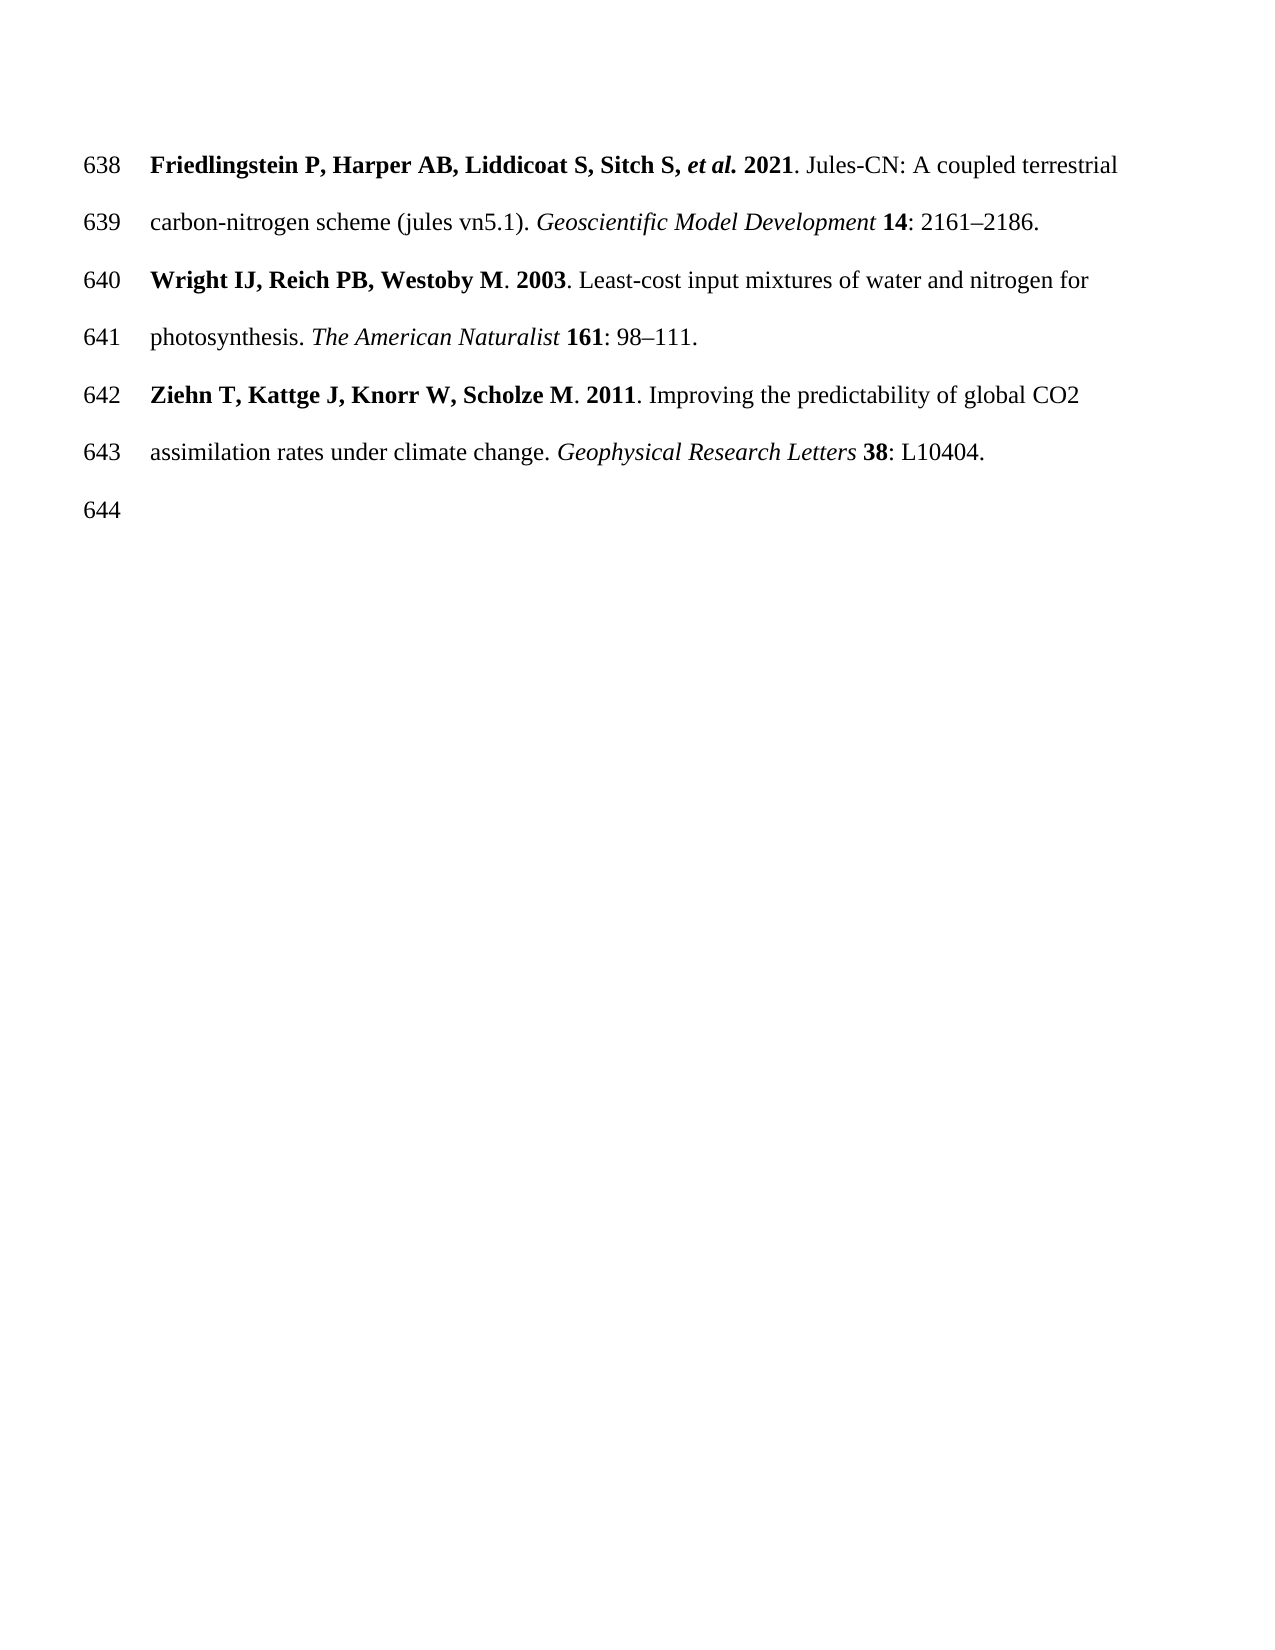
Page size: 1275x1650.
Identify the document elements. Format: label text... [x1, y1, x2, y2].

text Wright IJ, Reich PB, Westoby M. 2003. Least-cost input mixtures of water and nitrogen for photosynthesis. The American Naturalist 161: 98–111. [150, 265, 1125, 351]
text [150, 150, 1125, 236]
text Ziehn T, Kattge J, Knorr W, Scholze M. 2011. Improving the predictability of global CO2 assimilation rates under climate change. Geophysical Research Letters 38: L10404. [150, 380, 1125, 466]
